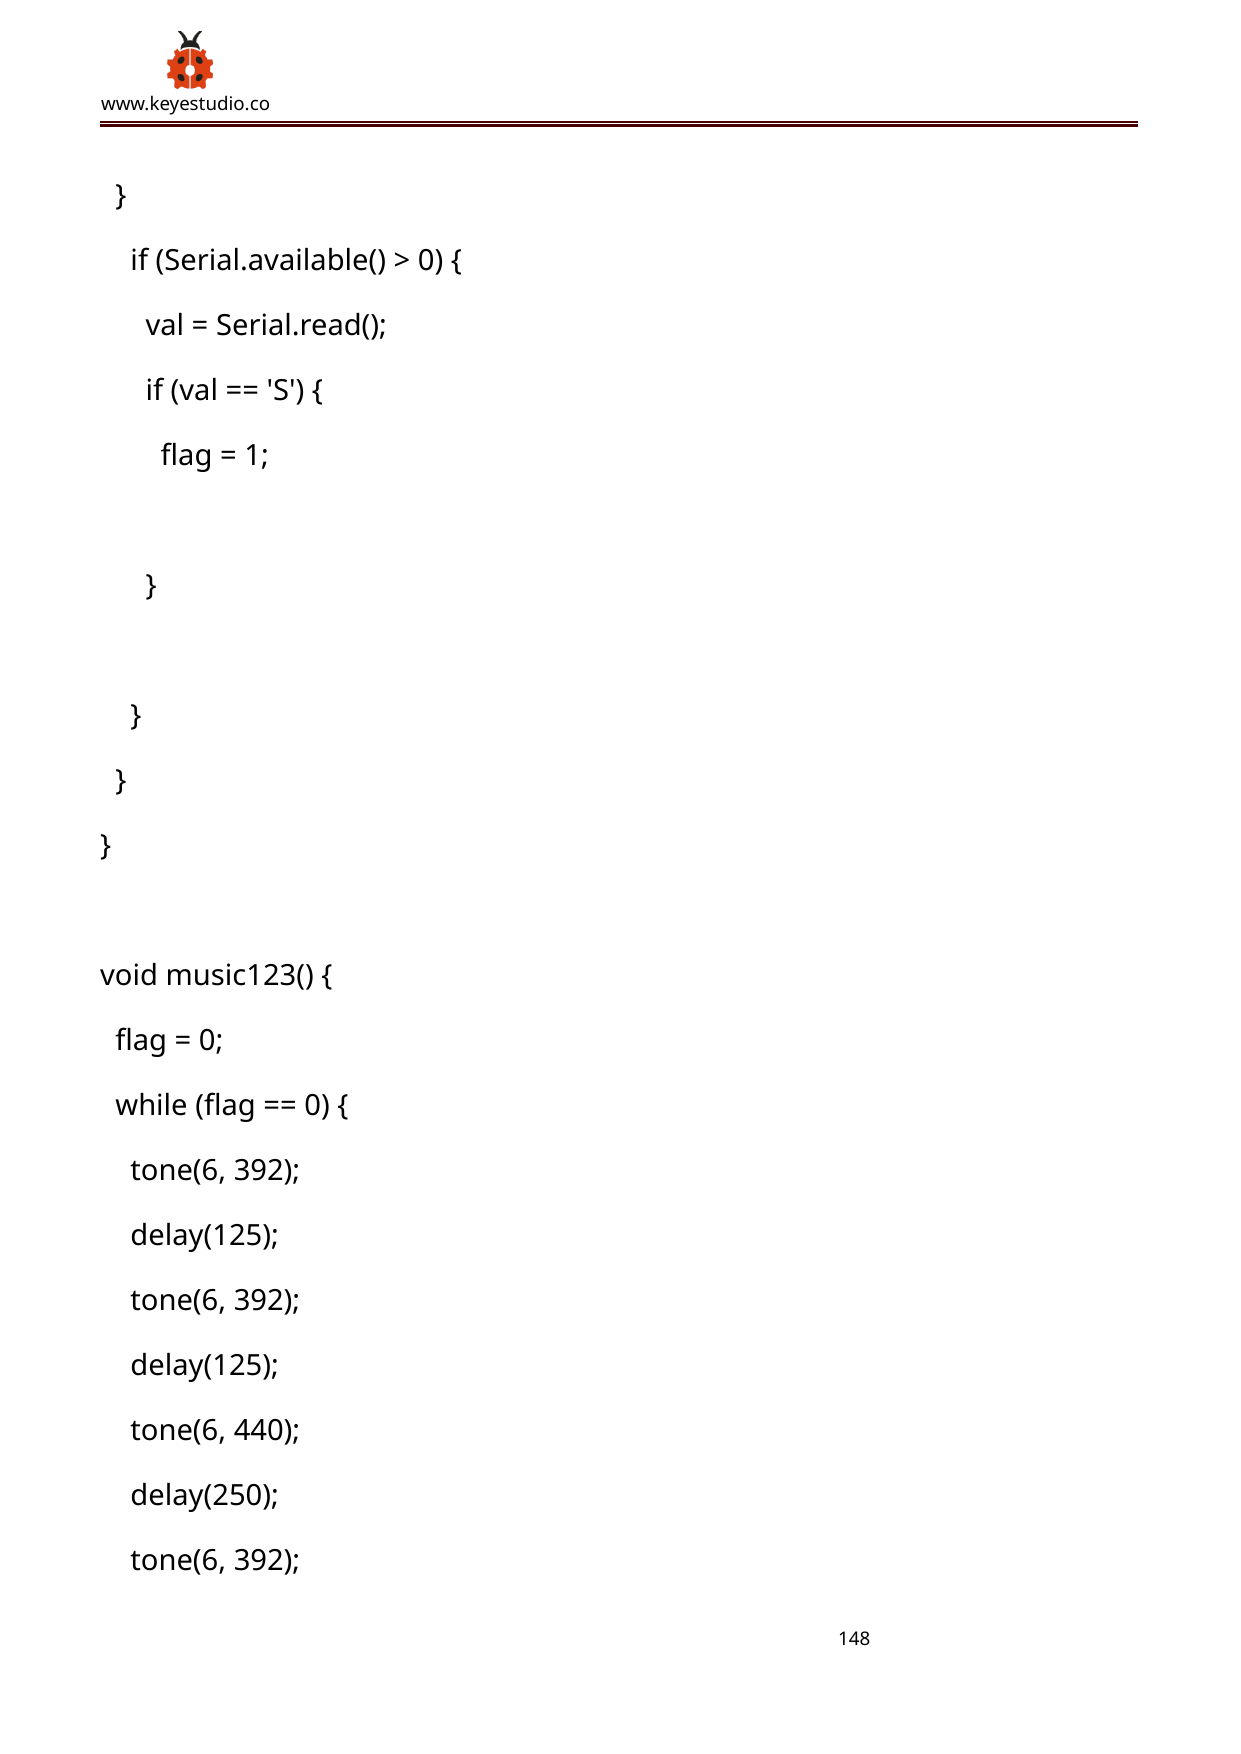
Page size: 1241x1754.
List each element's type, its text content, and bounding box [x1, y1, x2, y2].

text } [100, 162, 1138, 227]
text if (Serial.available() > 0) { [100, 227, 1138, 292]
text } [100, 747, 1138, 812]
text val = Serial.read(); [100, 292, 1138, 357]
text tone(6, 392); [100, 1137, 1138, 1202]
text delay(125); [100, 1202, 1138, 1267]
text while (flag == 0) { [100, 1072, 1138, 1137]
text flag = 0; [100, 1007, 1138, 1072]
text void music123() { [100, 942, 1138, 1007]
text } [100, 552, 1138, 617]
text tone(6, 392); [100, 1527, 1138, 1592]
text delay(250); [100, 1462, 1138, 1527]
text } [100, 682, 1138, 747]
text tone(6, 440); [100, 1397, 1138, 1462]
text delay(125); [100, 1332, 1138, 1397]
text flag = 1; [100, 422, 1138, 487]
text if (val == 'S') { [100, 357, 1138, 422]
text tone(6, 392); [100, 1267, 1138, 1332]
text } [100, 812, 1138, 877]
picture [155, 31, 231, 93]
